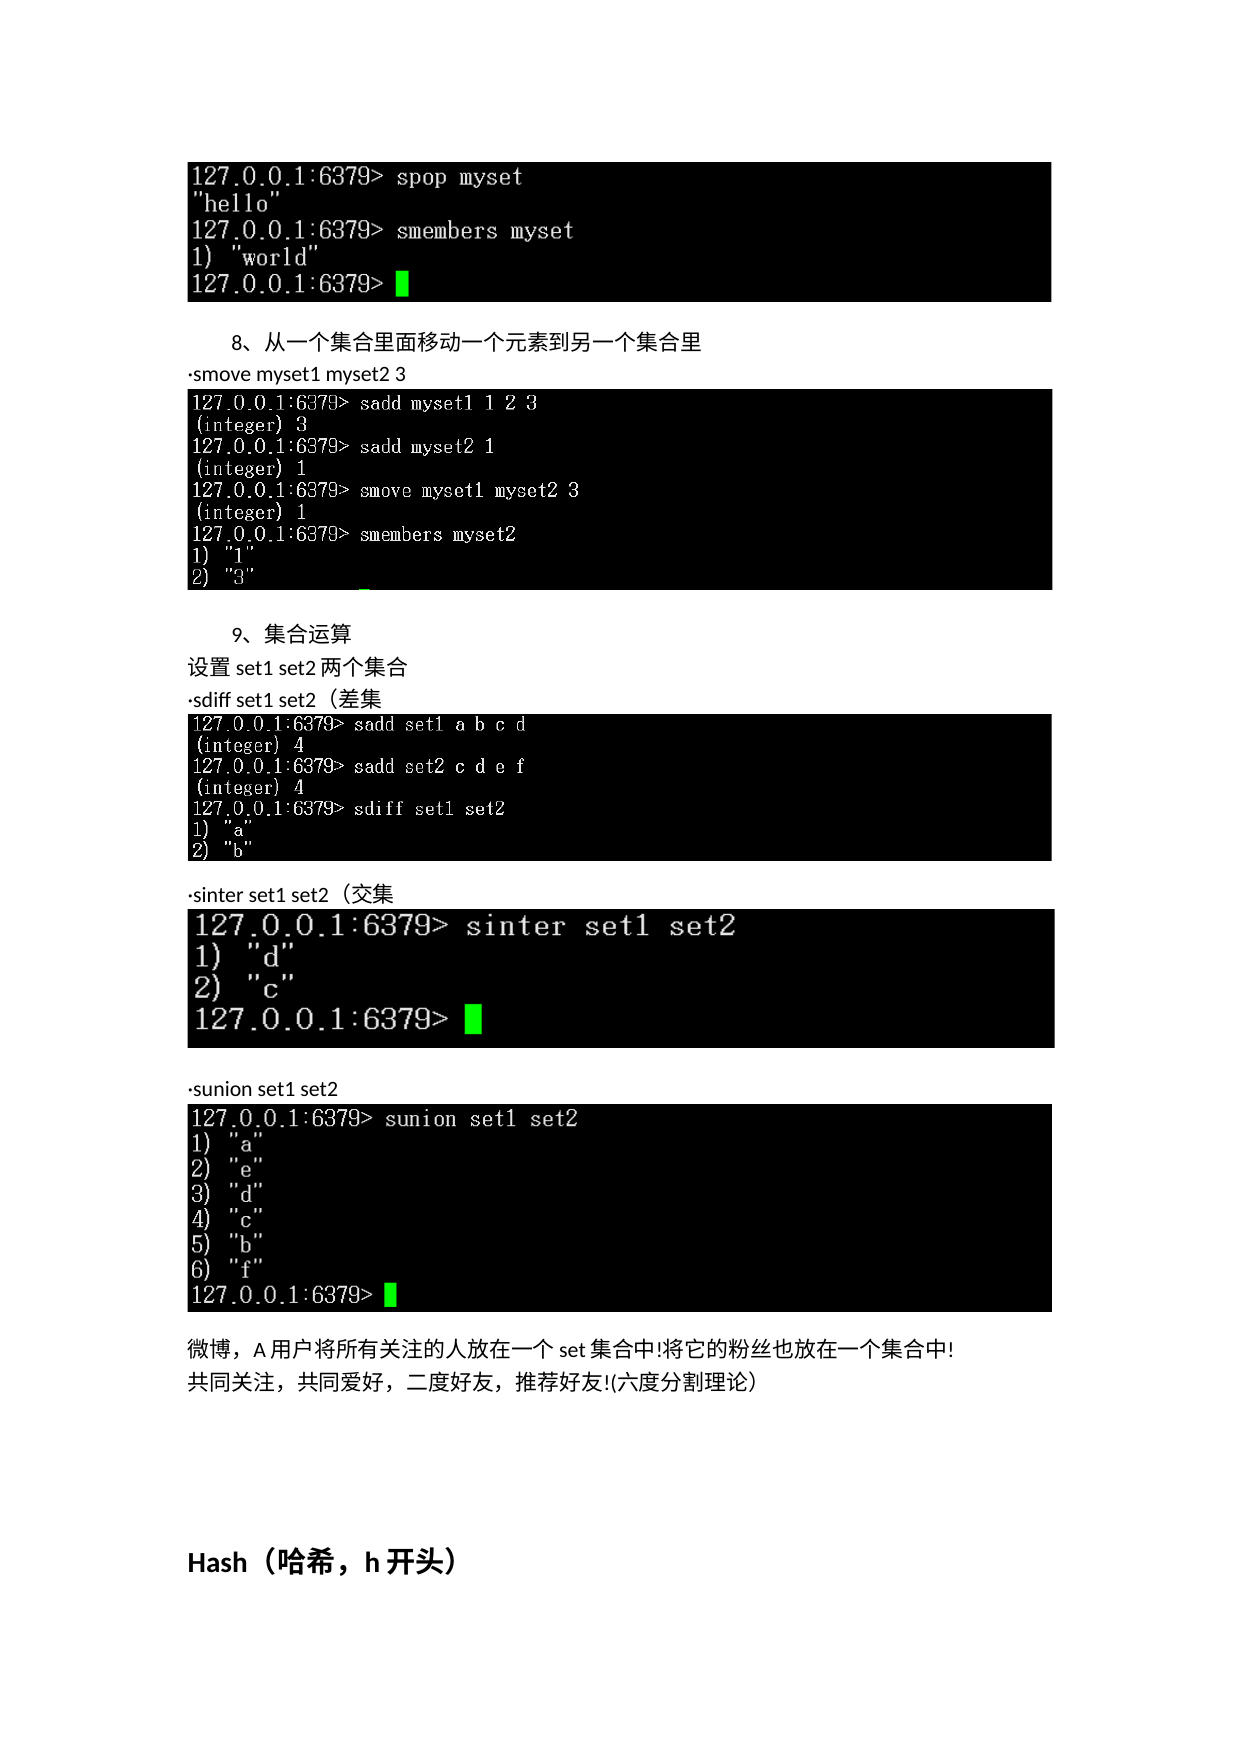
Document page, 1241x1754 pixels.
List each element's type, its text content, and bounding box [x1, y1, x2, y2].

picture [187, 909, 1055, 1048]
picture [187, 714, 1052, 861]
list ·sdiff set1 set2（差集 [187, 682, 1053, 714]
list ·sinter set1 set2（交集 [187, 877, 1053, 909]
picture [187, 389, 1053, 590]
list ·smove myset1 myset2 3 [187, 357, 1053, 389]
picture [187, 1104, 1052, 1312]
list 微博，A用户将所有关注的人放在一个set集合中!将它的粉丝也放在一个集合中! [187, 1332, 1053, 1364]
list 设置set1 set2两个集合 [187, 649, 1053, 682]
list 从一个集合里面移动一个元素到另一个集合里 [187, 324, 1053, 357]
list 共同关注，共同爱好，二度好友，推荐好友!(六度分割理论） [187, 1364, 1053, 1397]
picture [187, 162, 1052, 302]
list 集合运算 [187, 617, 1053, 649]
list Hash（哈希，h开头） [187, 1527, 1053, 1592]
list ·sunion set1 set2 [187, 1072, 1053, 1104]
